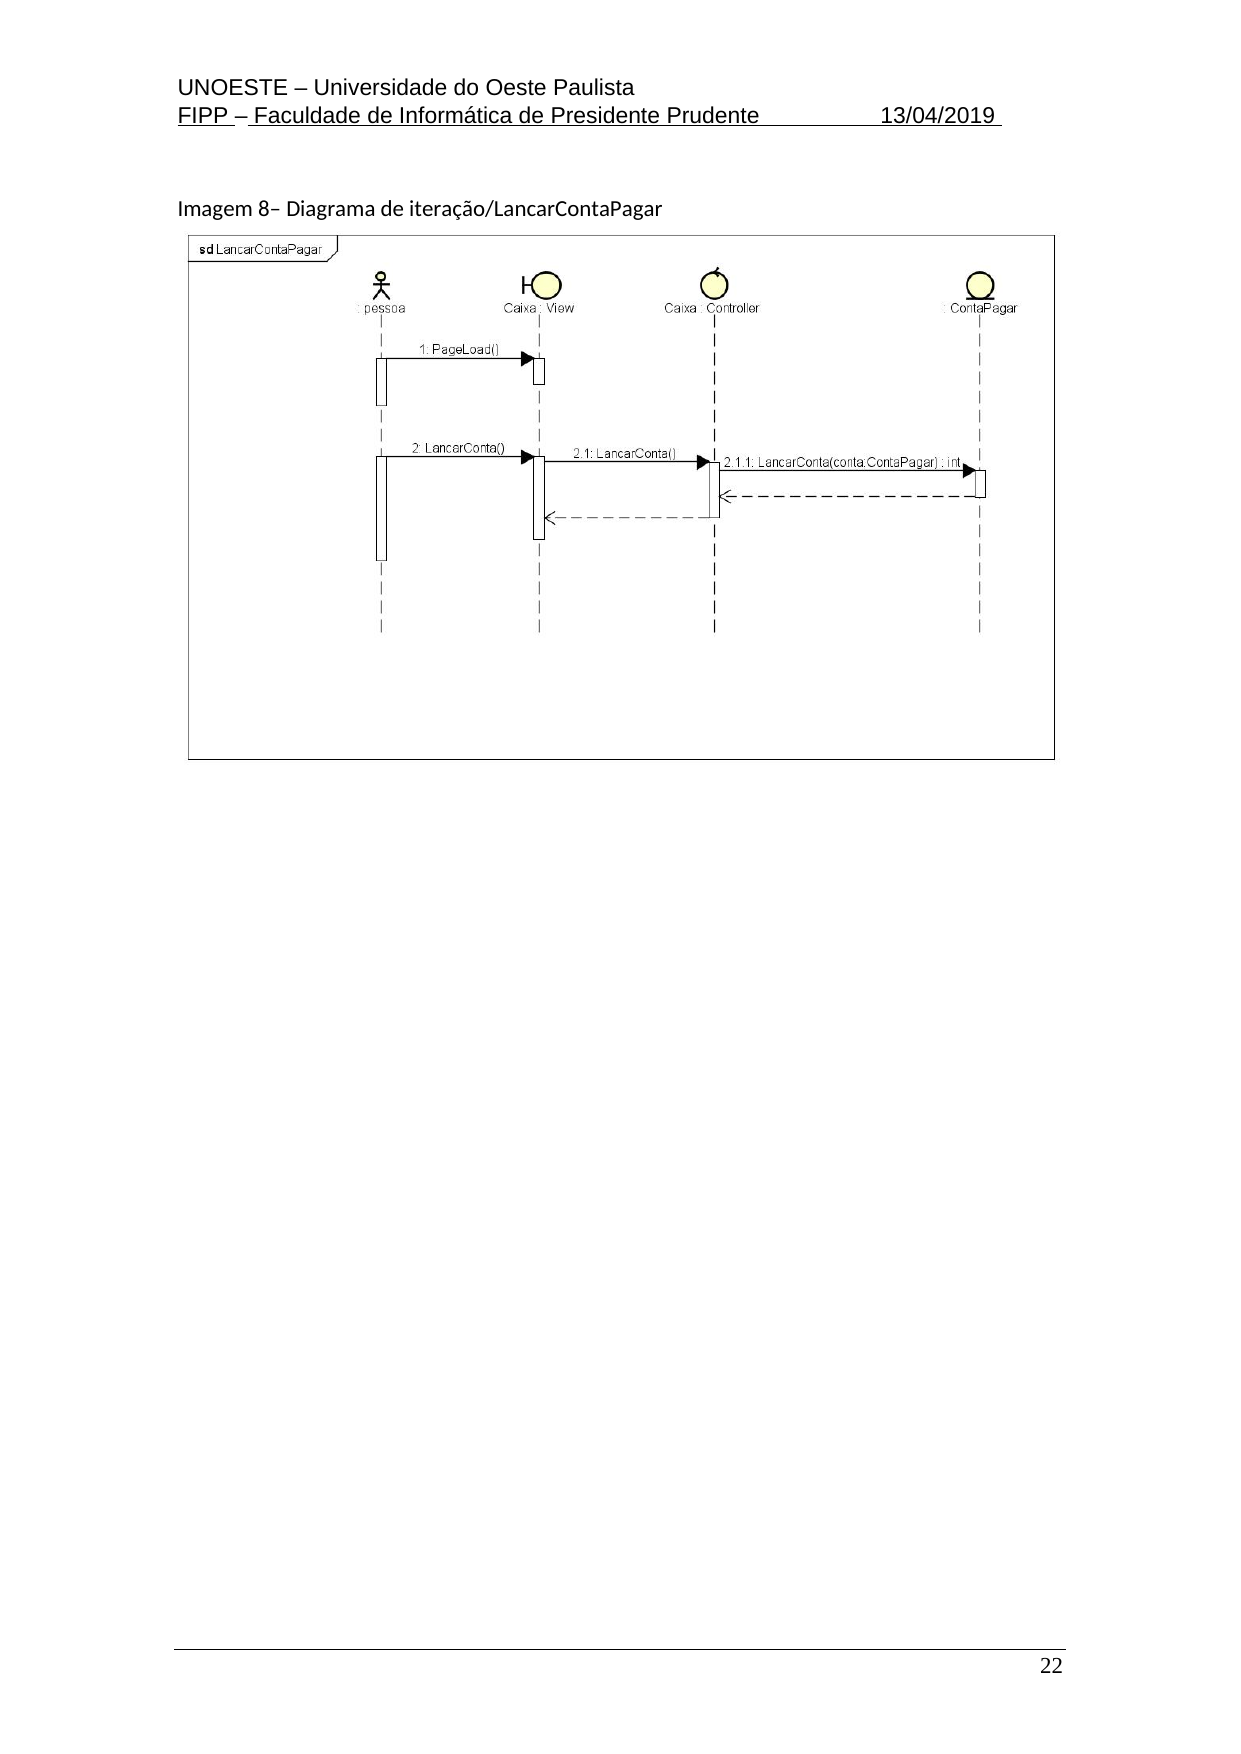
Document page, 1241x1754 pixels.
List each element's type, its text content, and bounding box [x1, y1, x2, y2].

text Imagem 8– Diagrama de iteração/LancarContaPagar [177, 194, 1063, 222]
picture [177, 224, 1063, 769]
